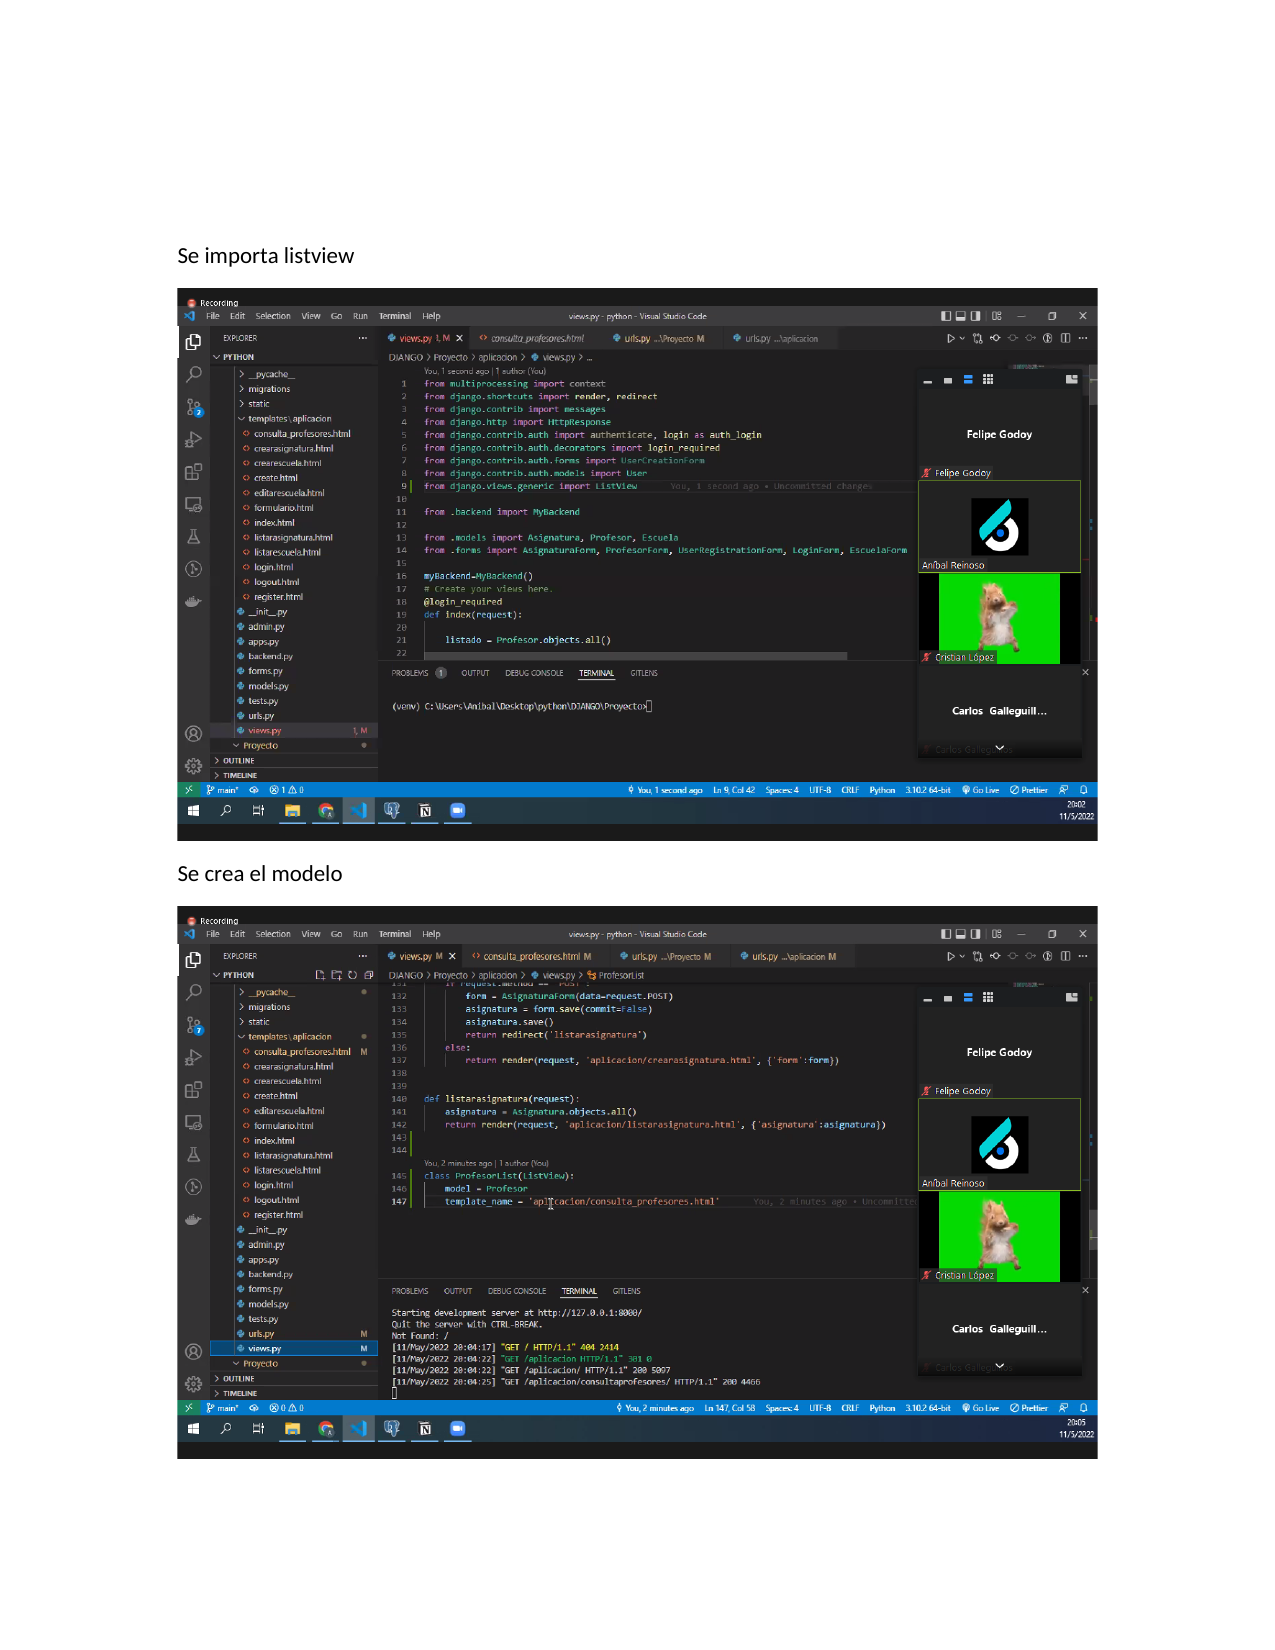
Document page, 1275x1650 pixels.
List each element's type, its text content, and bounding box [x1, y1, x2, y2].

text Se importa listview [177, 241, 1098, 269]
text Se crea el modelo [177, 859, 1098, 887]
picture [177, 288, 1098, 841]
picture [177, 906, 1098, 1459]
